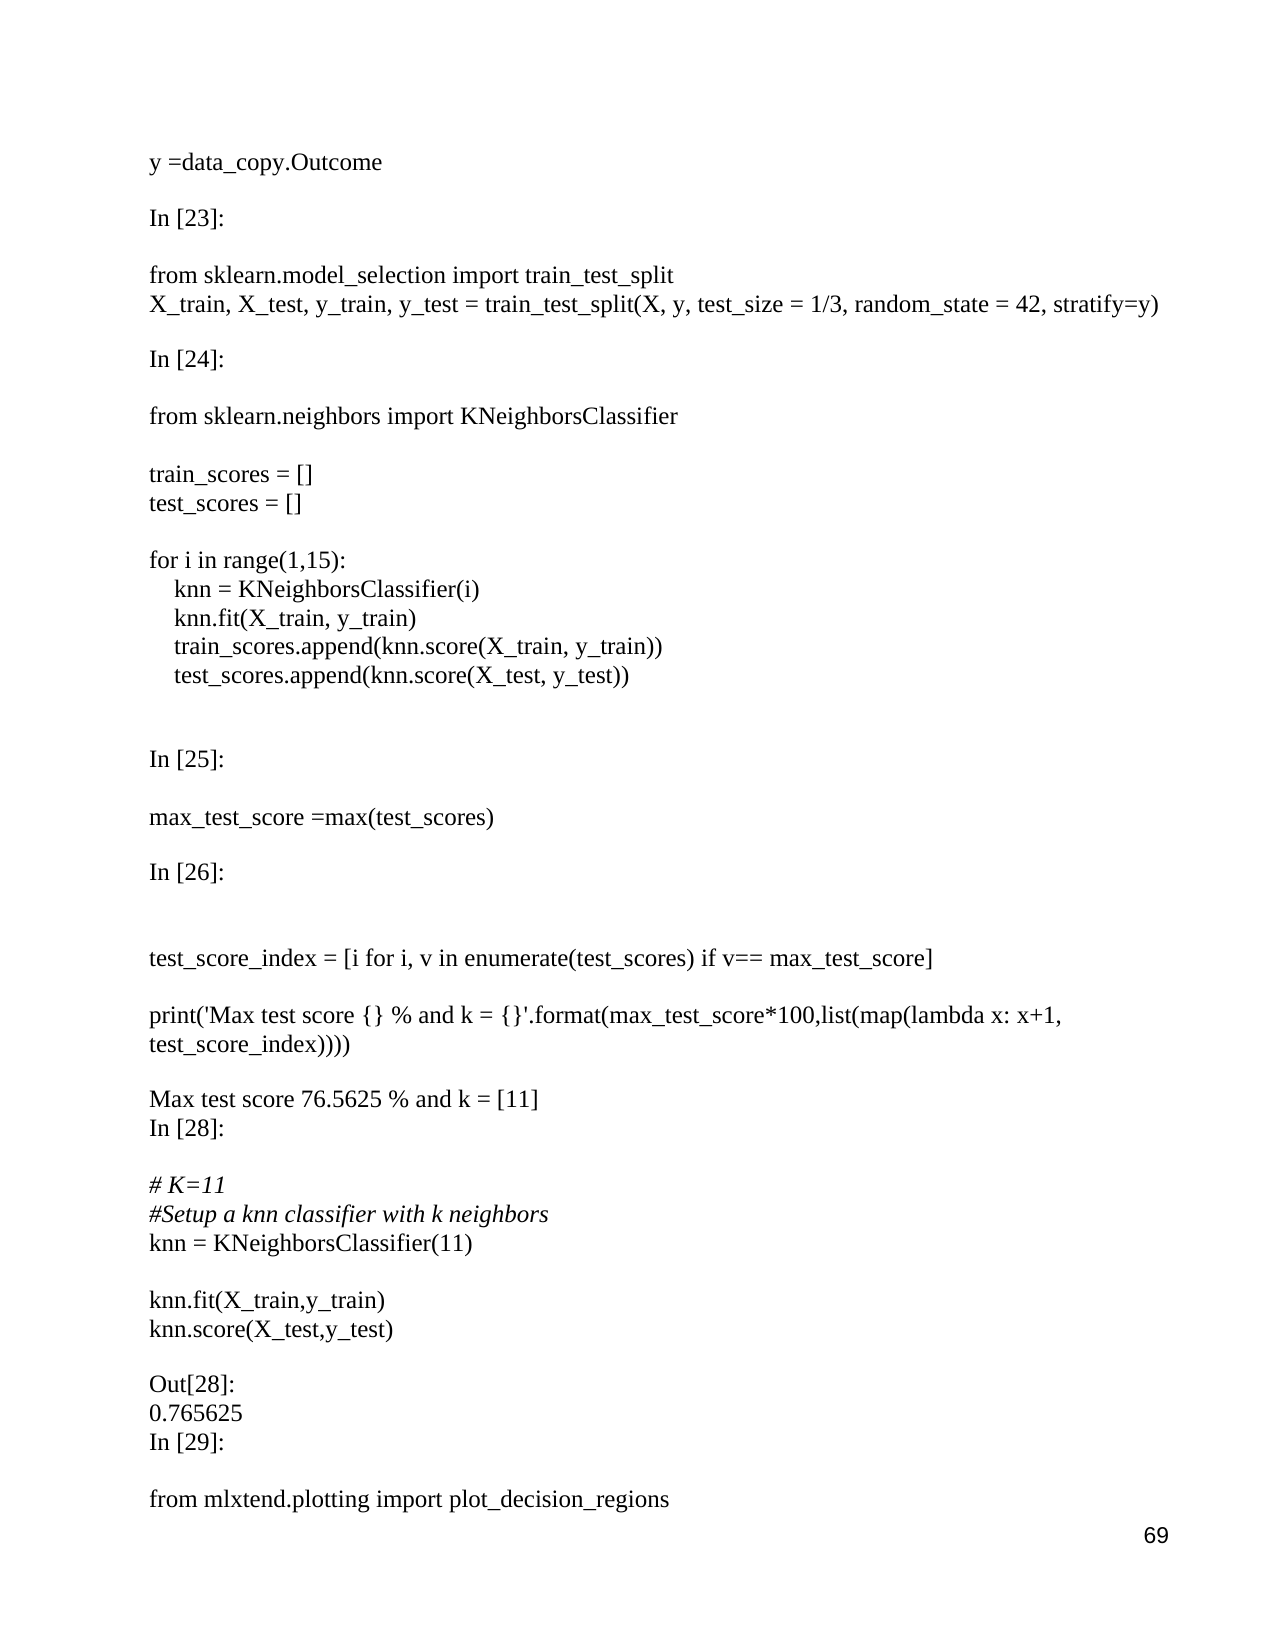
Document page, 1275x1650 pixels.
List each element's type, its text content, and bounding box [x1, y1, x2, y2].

text 0.765625 [149, 1398, 1169, 1427]
text knn = KNeighborsClassifier(i) [149, 574, 1169, 603]
text In [24]: [149, 344, 1169, 373]
text knn.fit(X_train,y_train) [149, 1286, 1169, 1314]
text train_scores = [] [149, 459, 1169, 488]
text for i in range(1,15): [149, 545, 1169, 574]
text In [23]: [149, 203, 1169, 231]
text test_scores = [] [149, 488, 1169, 516]
text from sklearn.neighbors import KNeighborsClassifier [149, 401, 1169, 430]
text print('Max test score {} % and k = {}'.format(max_test_score*100,list(map(lambda x: x+1, test_score_index)))) [149, 1000, 1169, 1058]
text #Setup a knn classifier with k neighbors [149, 1199, 1169, 1228]
text y =data_copy.Outcome [149, 147, 1169, 176]
text max_test_score =max(test_scores) [149, 802, 1169, 830]
text from mlxtend.plotting import plot_decision_regions [149, 1484, 1169, 1513]
text train_scores.append(knn.score(X_train, y_train)) [149, 631, 1169, 660]
text In [25]: [149, 744, 1169, 773]
text In [29]: [149, 1427, 1169, 1456]
text In [26]: [149, 857, 1169, 885]
text knn.fit(X_train, y_train) [149, 603, 1169, 631]
text test_score_index = [i for i, v in enumerate(test_scores) if v== max_test_score] [149, 943, 1169, 972]
text # K=11 [149, 1171, 1169, 1199]
text X_train, X_test, y_train, y_test = train_test_split(X, y, test_size = 1/3, random_state = 42, stratify=y) [149, 289, 1169, 318]
text from sklearn.model_selection import train_test_split [149, 260, 1169, 289]
text In [28]: [149, 1113, 1169, 1142]
text knn.score(X_test,y_test) [149, 1314, 1169, 1343]
text Max test score 76.5625 % and k = [11] [149, 1084, 1169, 1113]
text Out[28]: [149, 1369, 1169, 1398]
text knn = KNeighborsClassifier(11) [149, 1228, 1169, 1257]
text test_scores.append(knn.score(X_test, y_test)) [149, 660, 1169, 689]
